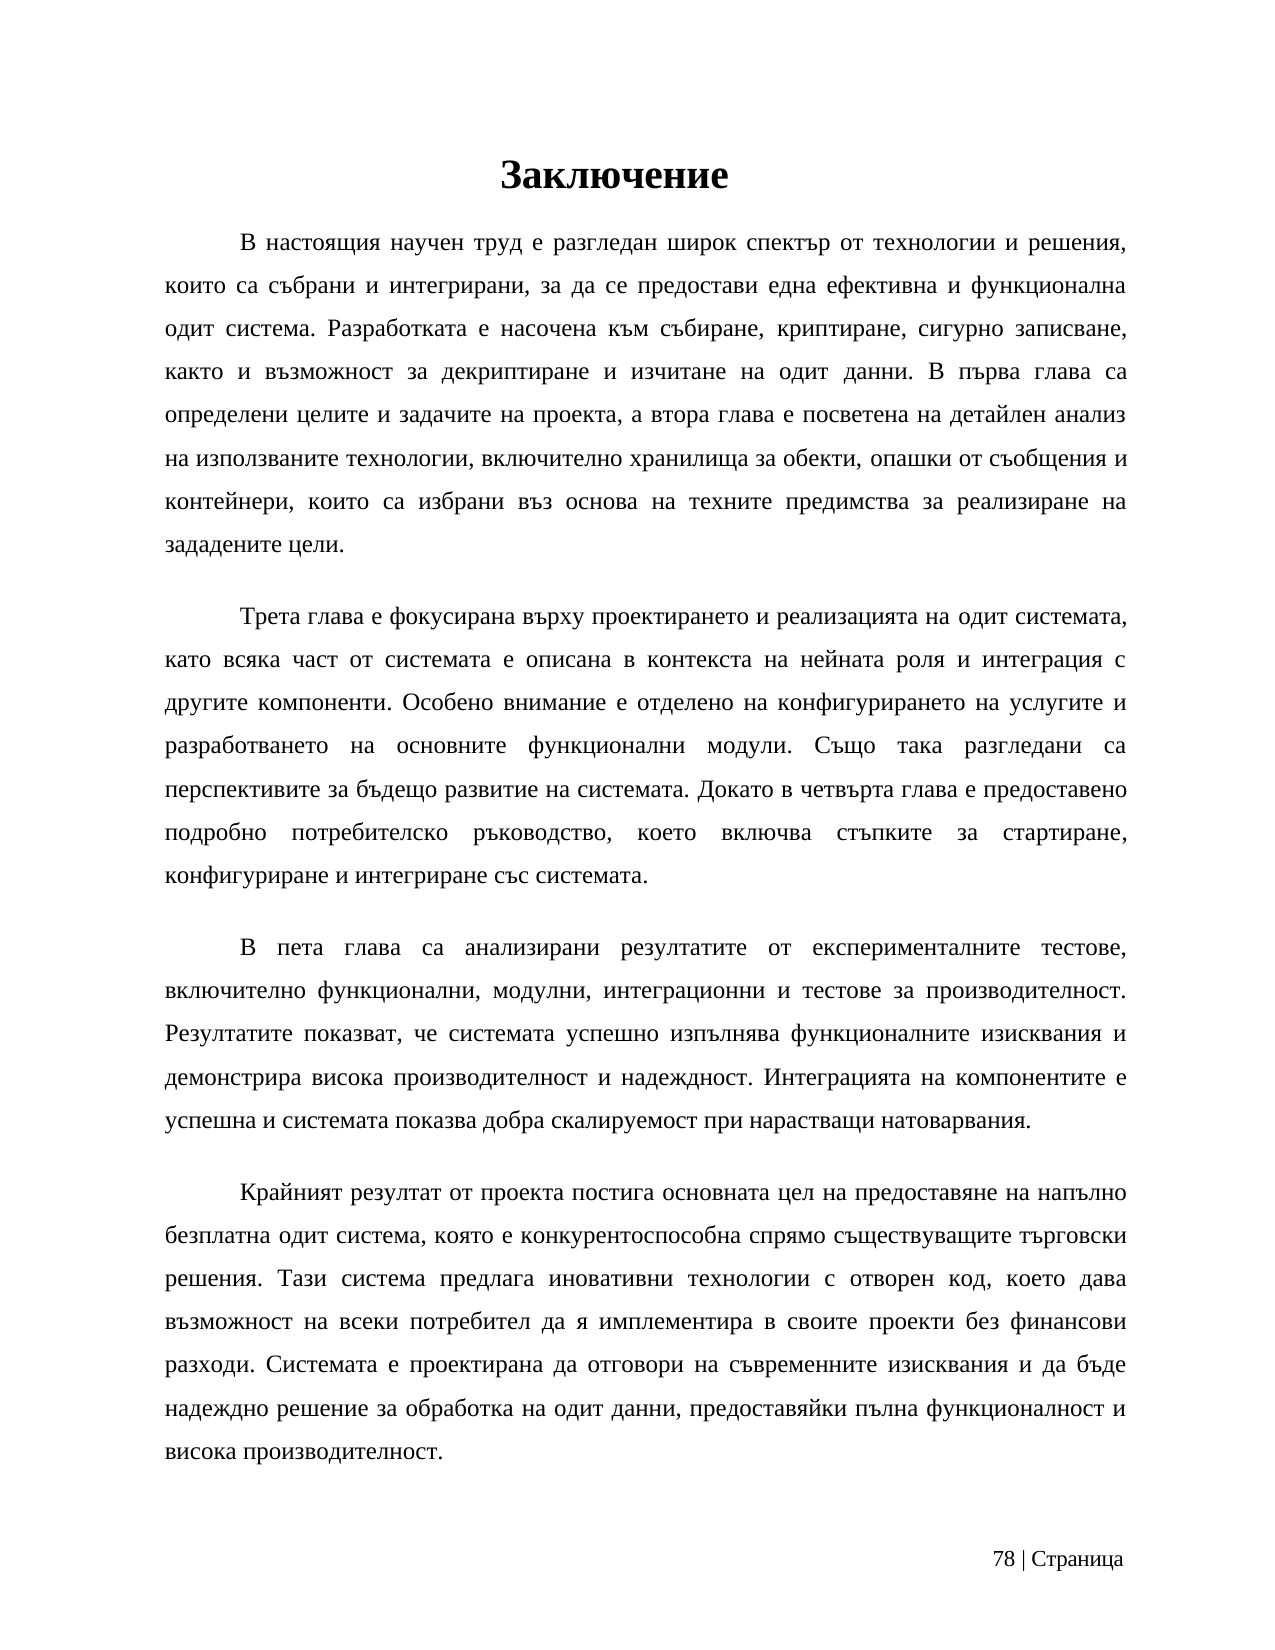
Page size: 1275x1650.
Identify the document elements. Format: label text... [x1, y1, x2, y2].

text В настоящия научен труд е разгледан широк спектър от технологии и решения, които са събрани и интегрирани, за да се предостави една ефективна и функционална одит система. Разработката е насочена към събиране, криптиране, сигурно записване, както и възможност за декриптиране и изчитане на одит данни. В първа глава са определени целите и задачите на проекта, а втора глава е посветена на детайлен анализ на използваните технологии, включително хранилища за обекти, опашки от съобщения и контейнери, които са избрани въз основа на техните предимства за реализиране на зададените цели. [164, 227, 1127, 558]
text Трета глава е фокусирана върху проектирането и реализацията на одит системата, като всяка част от системата е описана в контекста на нейната роля и интеграция с другите компоненти. Особено внимание е отделено на конфигурирането на услугите и разработването на основните функционални модули. Също така разгледани са перспективите за бъдещо развитие на системата. Докато в четвърта глава е предоставено подробно потребителско ръководство, което включва стъпките за стартиране, конфигуриране и интегриране със системата. [164, 601, 1127, 889]
subtitle Заключение [101, 150, 1127, 198]
text Крайният резултат от проекта постига основната цел на предоставяне на напълно безплатна одит система, която е конкурентоспособна спрямо съществуващите търговски решения. Тази система предлага иновативни технологии с отворен код, което дава възможност на всеки потребител да я имплементира в своите проекти без финансови разходи. Системата е проектирана да отговори на съвременните изисквания и да бъде надеждно решение за обработка на одит данни, предоставяйки пълна функционалност и висока производителност. [164, 1177, 1127, 1464]
text В пета глава са анализирани резултатите от експерименталните тестове, включително функционални, модулни, интеграционни и тестове за производителност. Резултатите показват, че системата успешно изпълнява функционалните изисквания и демонстрира висока производителност и надеждност. Интеграцията на компонентите е успешна и системата показва добра скалируемост при нарастващи натоварвания. [164, 932, 1127, 1133]
